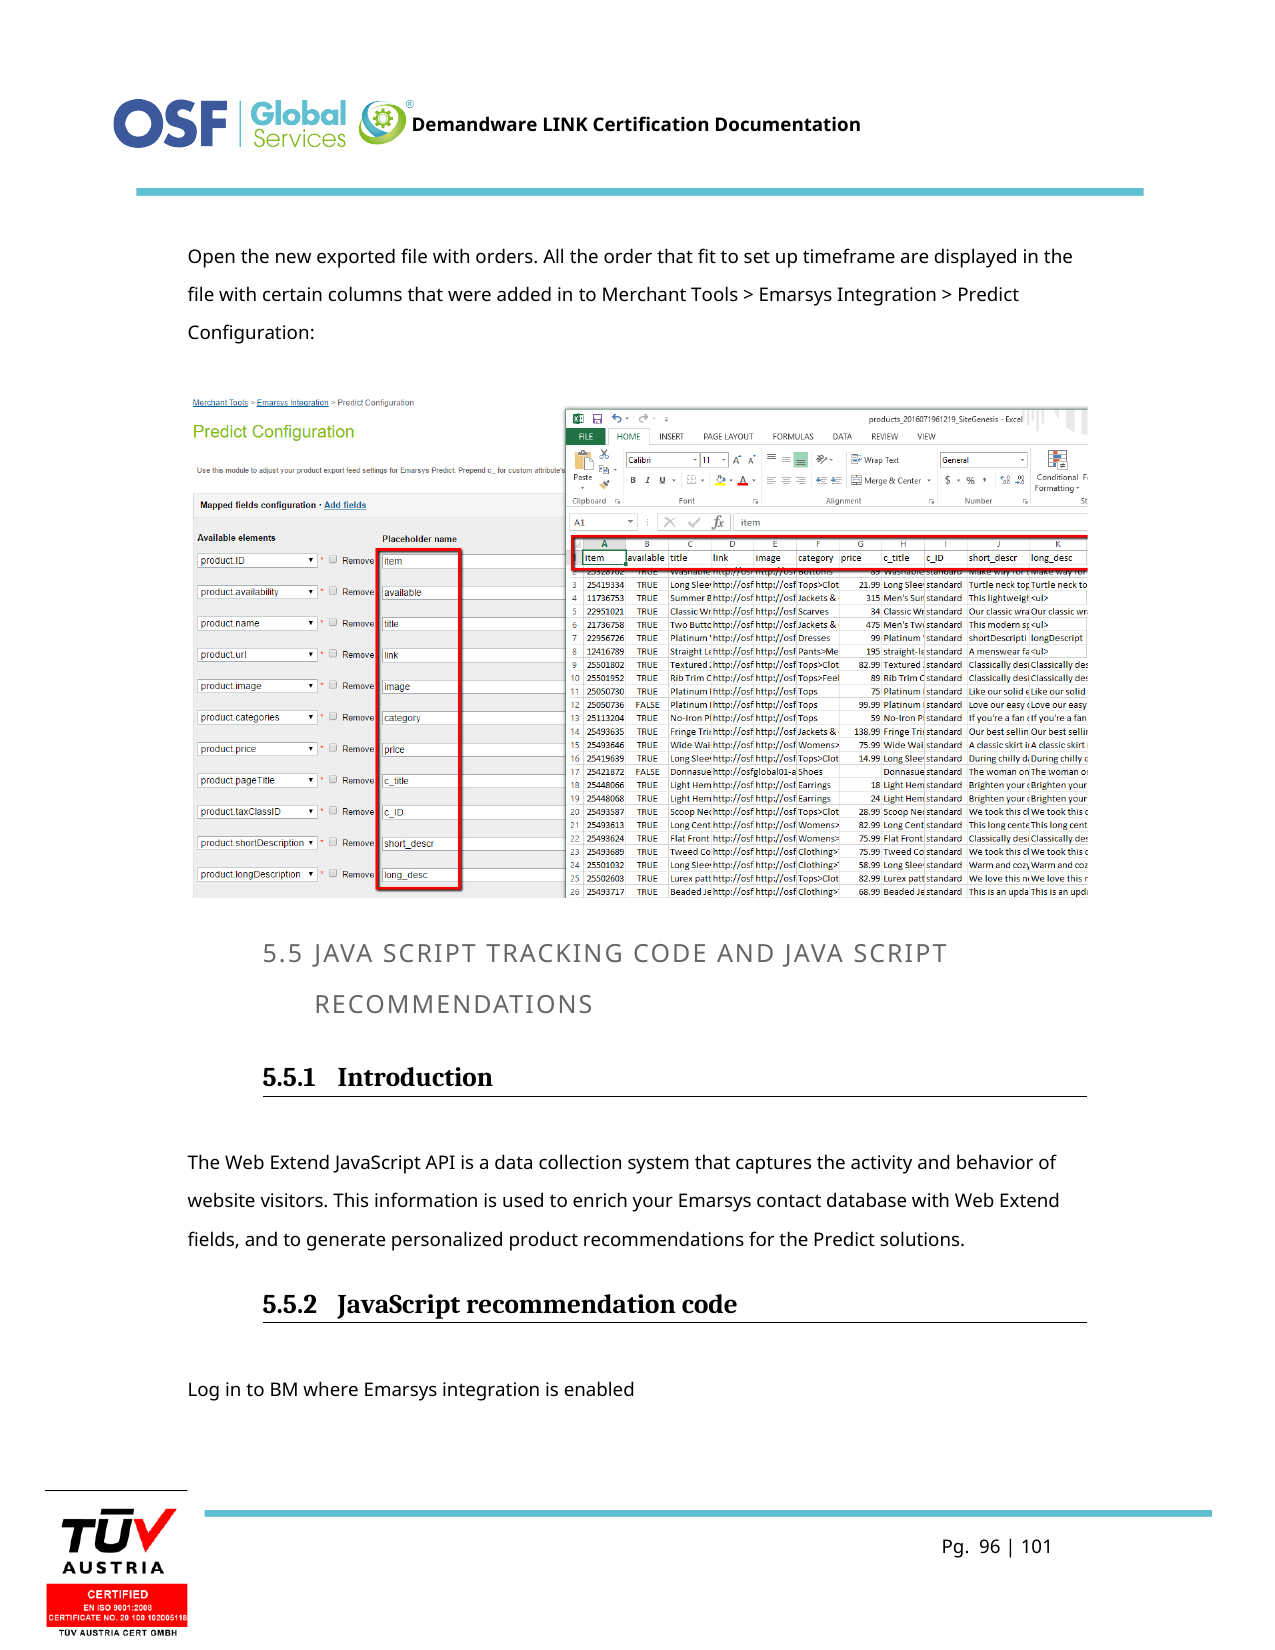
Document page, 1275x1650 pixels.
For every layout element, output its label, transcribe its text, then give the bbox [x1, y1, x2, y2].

picture [204, 1510, 1212, 1517]
text Open the new exported file with orders. All the order that fit to set up timeframe are displayed in the file with certain columns that were added in to Merchant Tools > Emarsys Integration > Predict Configuration: [187, 243, 1087, 345]
picture [113, 99, 414, 148]
subtitle Introduction [262, 1062, 1087, 1097]
picture [43, 1490, 187, 1634]
subtitle Java script tracking code and java script recommendations [262, 935, 1087, 1020]
text Log in to BM where Emarsys integration is enabled [187, 1377, 1087, 1402]
picture [136, 188, 1144, 196]
subtitle JavaScript recommendation code [262, 1289, 1087, 1323]
picture [187, 395, 1088, 898]
text The Web Extend JavaScript API is a data collection system that captures the activity and behavior of website visitors. This information is used to enrich your Emarsys contact database with Web Extend fields, and to generate personalized product recommendations for the Predict solutions. [187, 1149, 1087, 1252]
